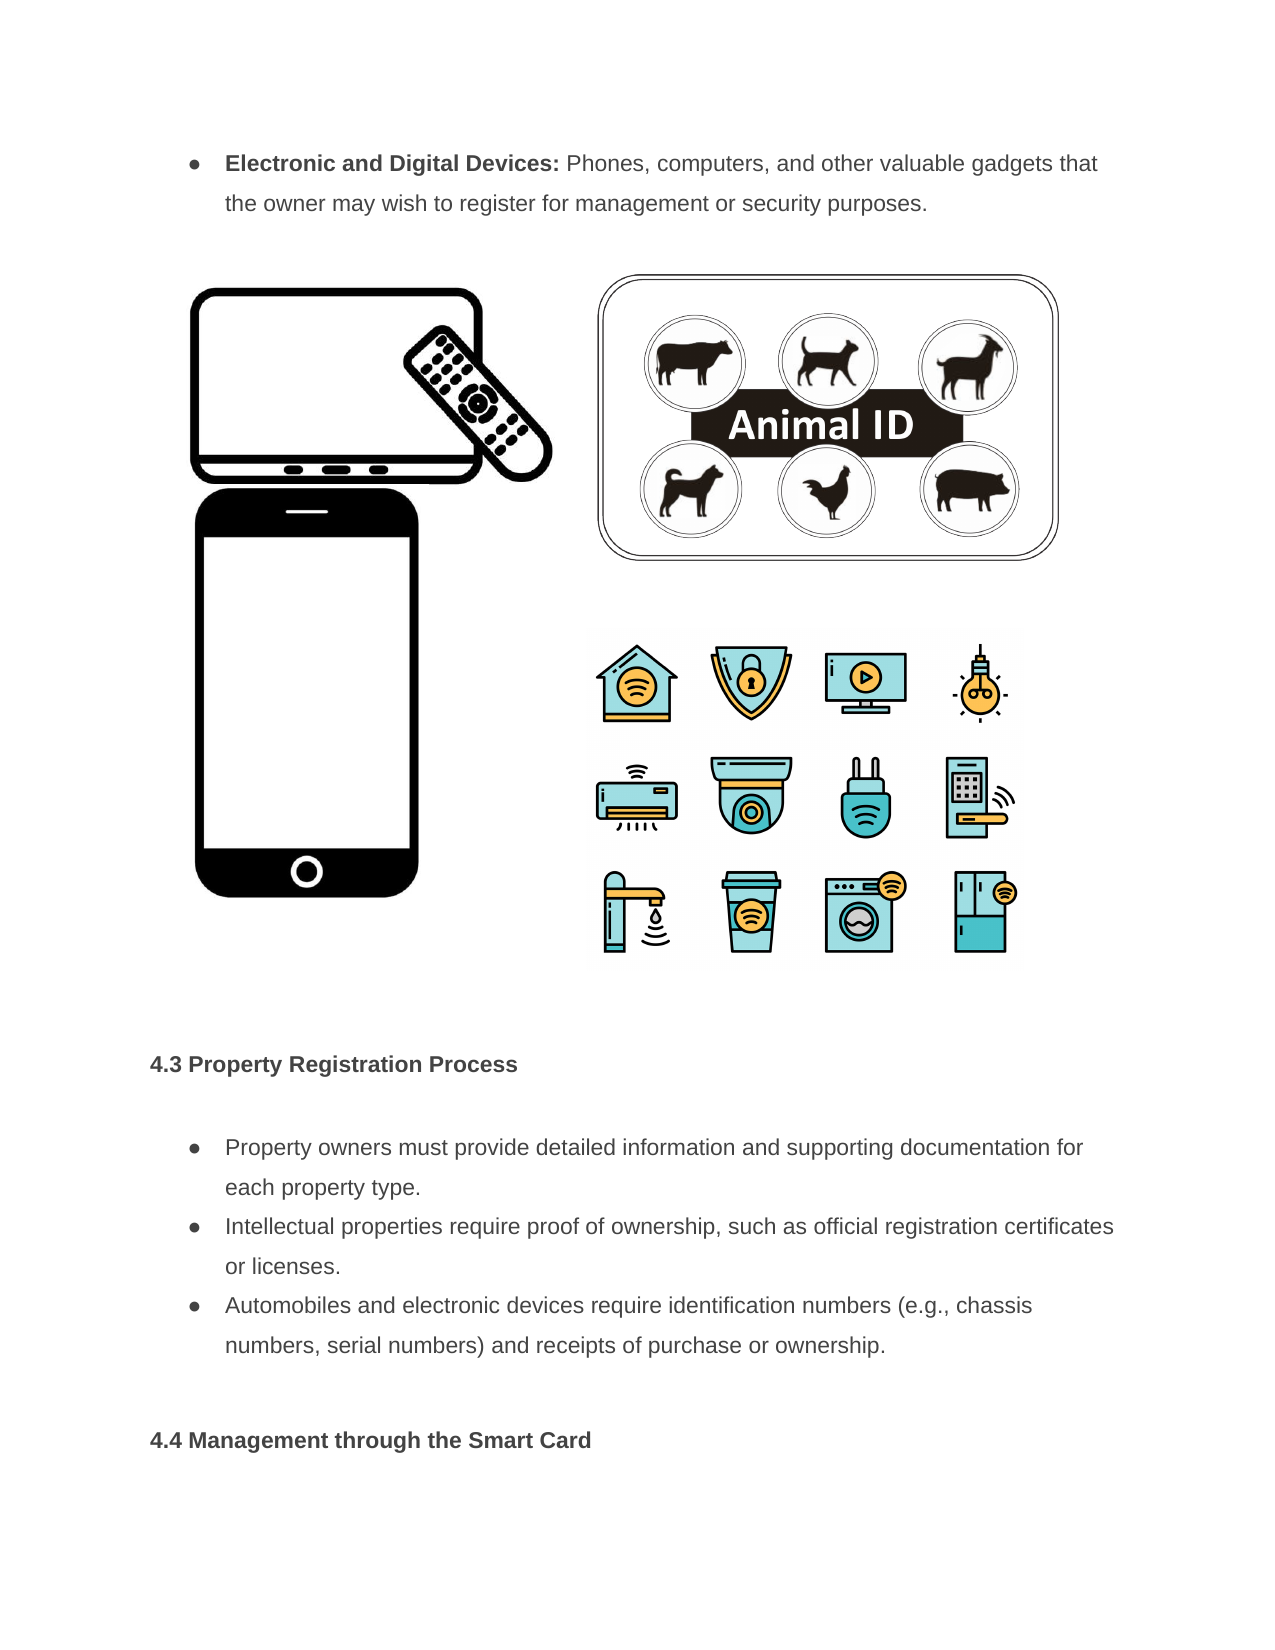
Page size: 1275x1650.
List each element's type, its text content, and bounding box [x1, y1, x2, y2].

list Automobiles and electronic devices require identification numbers (e.g., chassis numbers, serial numbers) and receipts of purchase or ownership. [187, 1292, 1125, 1358]
list Property owners must provide detailed information and supporting documentation for each property type. [187, 1134, 1125, 1200]
picture [586, 628, 1024, 971]
list Intellectual properties require proof of ownership, such as official registration certificates or licenses. [187, 1213, 1125, 1279]
picture [186, 277, 566, 901]
picture [597, 274, 1059, 561]
text 4.4 Management through the Smart Card [150, 1427, 1125, 1454]
text 4.3 Property Registration Process [150, 1051, 1125, 1077]
list Electronic and Digital Devices: Phones, computers, and other valuable gadgets that the owner may wish to register for management or security purposes. [187, 150, 1125, 216]
